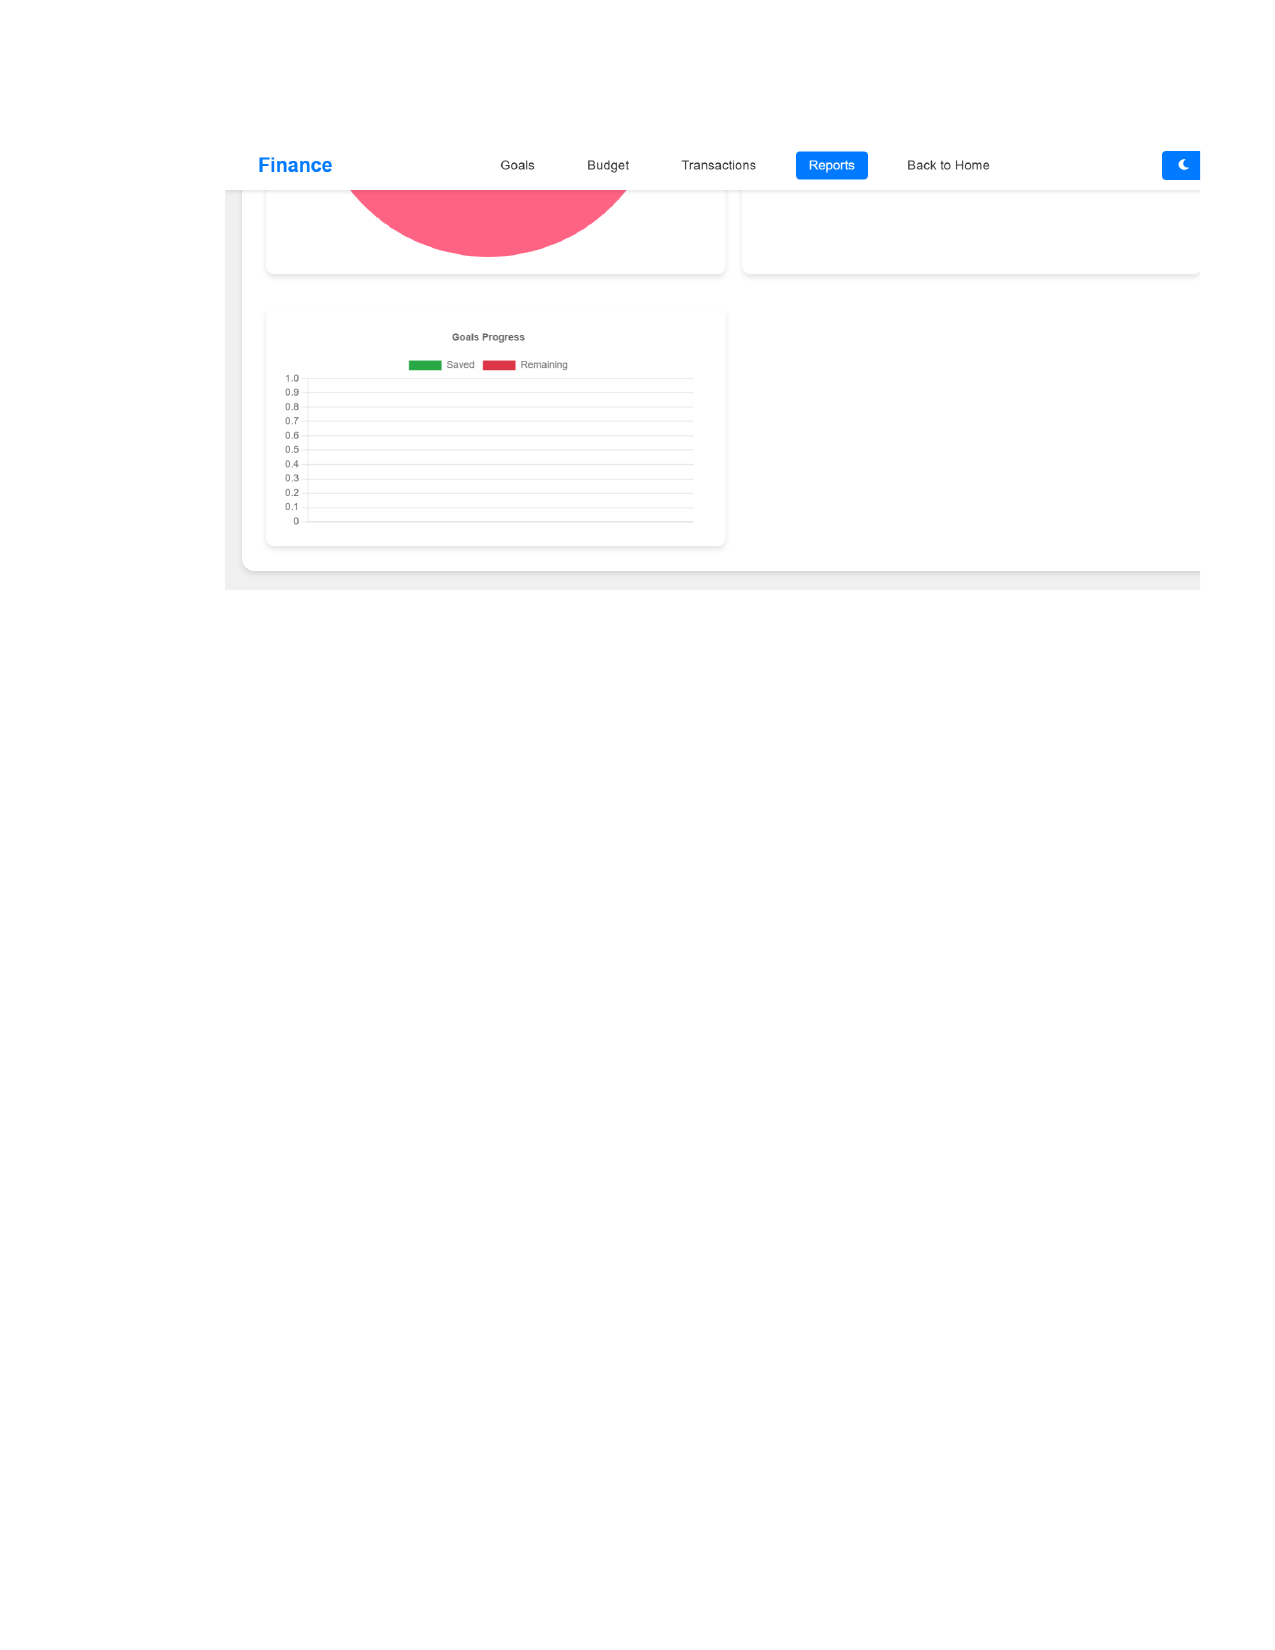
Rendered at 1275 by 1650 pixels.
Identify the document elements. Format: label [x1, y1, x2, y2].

picture [225, 150, 1200, 590]
